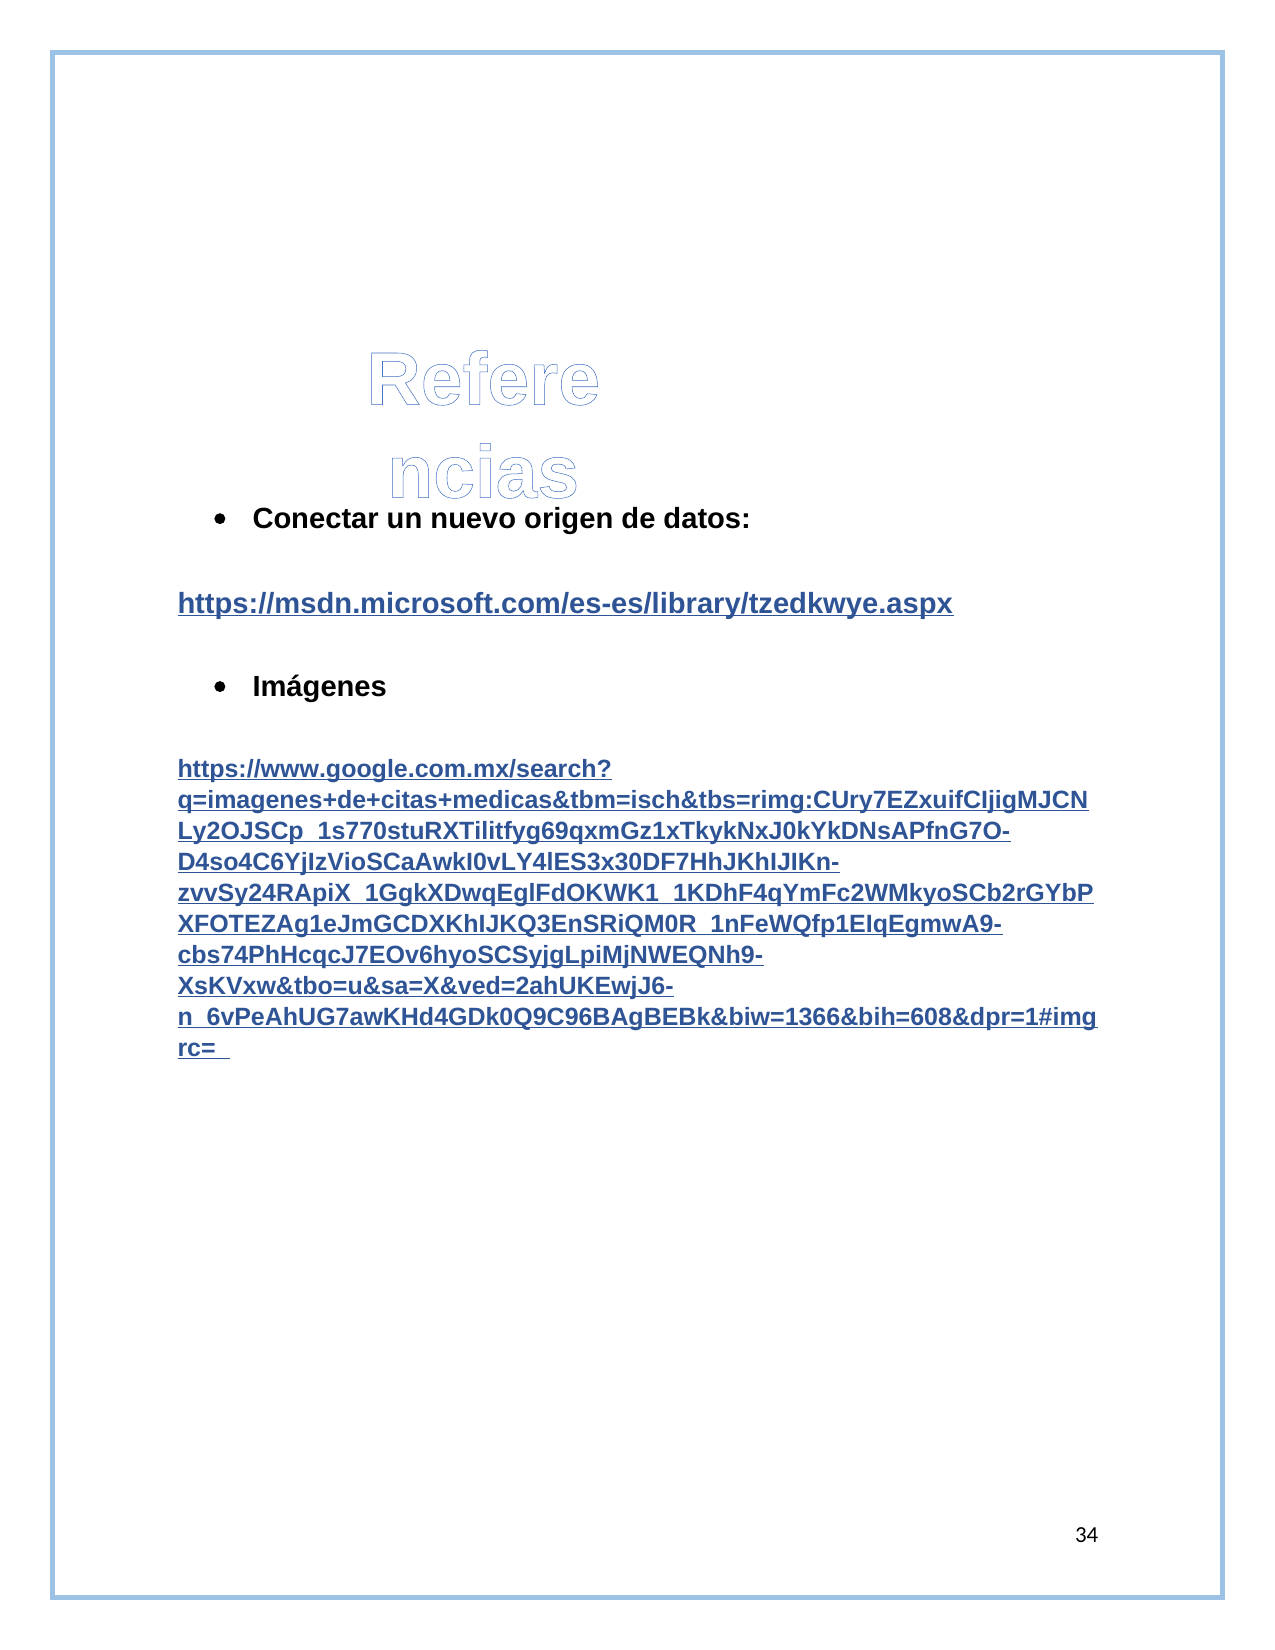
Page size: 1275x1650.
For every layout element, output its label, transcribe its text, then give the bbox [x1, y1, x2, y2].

text https://www.google.com.mx/search?q=imagenes+de+citas+medicas&tbm=isch&tbs=rimg:CUry7EZxuifCIjigMJCNLy2OJSCp_1s770stuRXTilitfyg69qxmGz1xTkykNxJ0kYkDNsAPfnG7O-D4so4C6YjIzVioSCaAwkI0vLY4lES3x30DF7HhJKhIJIKn-zvvSy24RApiX_1GgkXDwqEglFdOKWK1_1KDhF4qYmFc2WMkyoSCb2rGYbPXFOTEZAg1eJmGCDXKhIJKQ3EnSRiQM0R_1nFeWQfp1EIqEgmwA9-cbs74PhHcqcJ7EOv6hyoSCSyjgLpiMjNWEQNh9-XsKVxw&tbo=u&sa=X&ved=2ahUKEwjJ6-n_6vPeAhUG7awKHd4GDk0Q9C96BAgBEBk&biw=1366&bih=608&dpr=1#imgrc=_ [177, 1028, 1098, 1062]
text https://www.google.com.mx/search?q=imagenes+de+citas+medicas&tbm=isch&tbs=rimg:CUry7EZxuifCIjigMJCNLy2OJSCp_1s770stuRXTilitfyg69qxmGz1xTkykNxJ0kYkDNsAPfnG7O-D4so4C6YjIzVioSCaAwkI0vLY4lES3x30DF7HhJKhIJIKn-zvvSy24RApiX_1GgkXDwqEglFdOKWK1_1KDhF4qYmFc2WMkyoSCb2rGYbPXFOTEZAg1eJmGCDXKhIJKQ3EnSRiQM0R_1nFeWQfp1EIqEgmwA9-cbs74PhHcqcJ7EOv6hyoSCSyjgLpiMjNWEQNh9-XsKVxw&tbo=u&sa=X&ved=2ahUKEwjJ6-n_6vPeAhUG7awKHd4GDk0Q9C96BAgBEBk&biw=1366&bih=608&dpr=1#imgrc=_ [177, 753, 1098, 1027]
text https://msdn.microsoft.com/es-es/library/tzedkwye.aspx [177, 586, 1098, 619]
list Conectar un nuevo origen de datos: [215, 501, 1098, 535]
list Imágenes [215, 669, 1098, 703]
